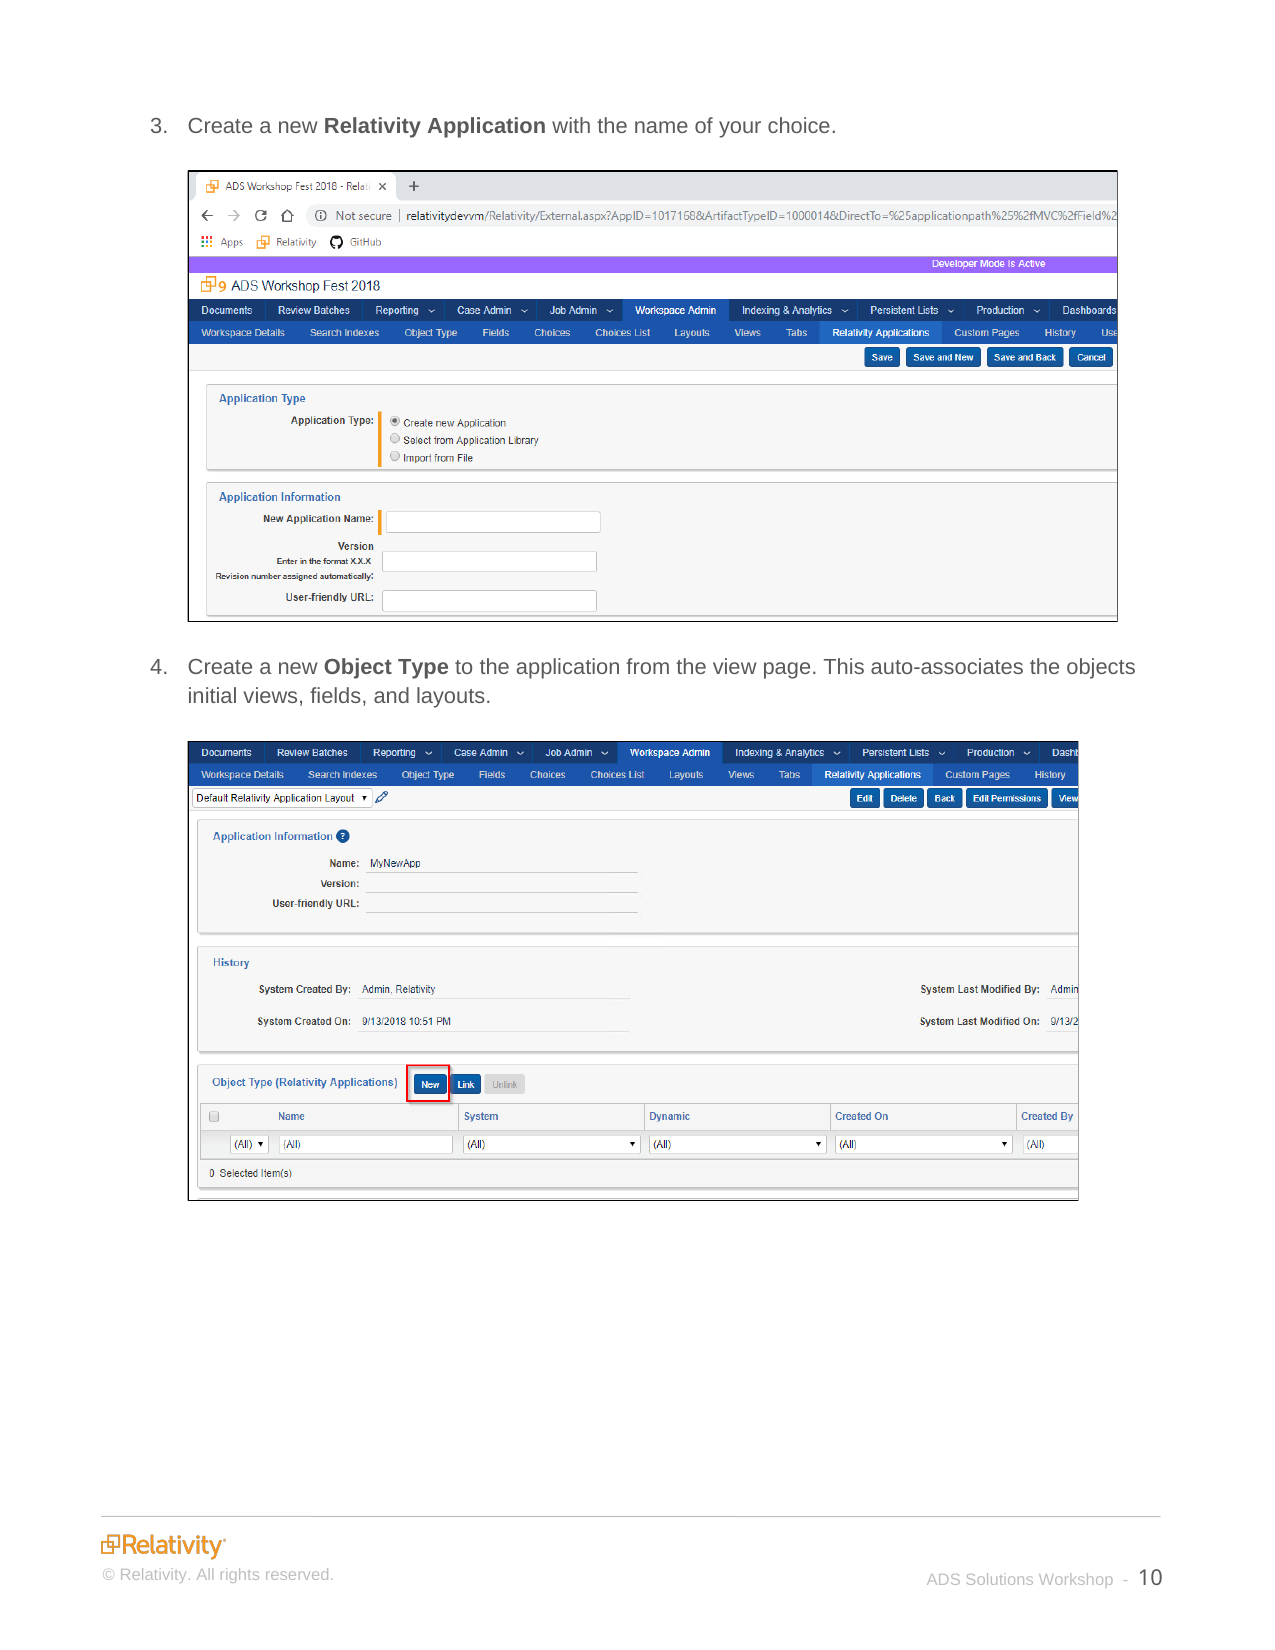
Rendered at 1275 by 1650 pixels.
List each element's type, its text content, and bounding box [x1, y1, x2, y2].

picture [187, 170, 1118, 622]
picture [100, 1534, 227, 1560]
list Create a new Relativity Application with the name of your choice. [150, 112, 1162, 138]
picture [187, 741, 1079, 1201]
list Create a new Object Type to the application from the view page. This auto-associates the objects initial views, fields, and layouts. [150, 654, 1162, 708]
